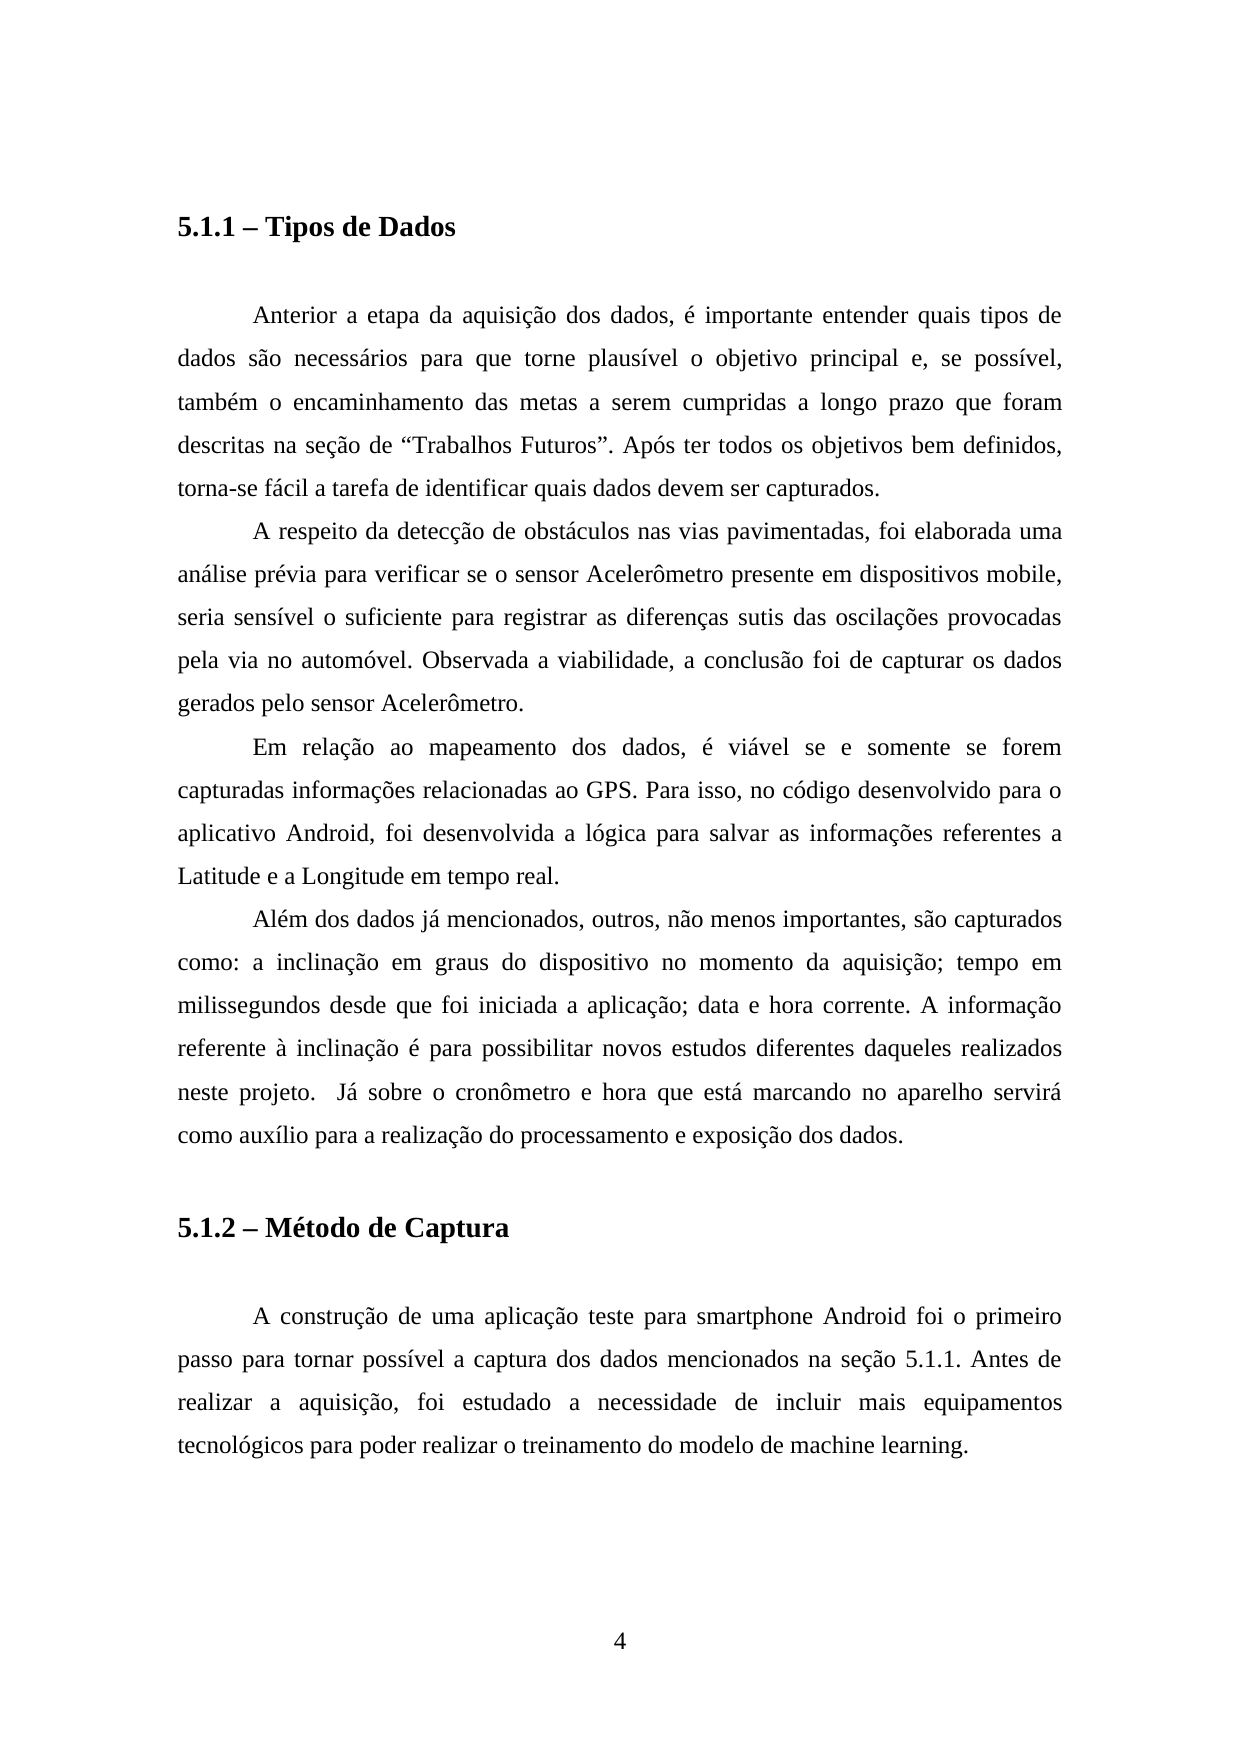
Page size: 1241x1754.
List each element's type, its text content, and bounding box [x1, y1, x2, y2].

text Em relação ao mapeamento dos dados, é viável se e somente se forem capturadas informações relacionadas ao GPS. Para isso, no código desenvolvido para o aplicativo Android, foi desenvolvida a lógica para salvar as informações referentes a Latitude e a Longitude em tempo real. [177, 732, 1063, 890]
text Além dos dados já mencionados, outros, não menos importantes, são capturados como: a inclinação em graus do dispositivo no momento da aquisição; tempo em milissegundos desde que foi iniciada a aplicação; data e hora corrente. A informação referente à inclinação é para possibilitar novos estudos diferentes daqueles realizados neste projeto. Já sobre o cronômetro e hora que está marcando no aparelho servirá como auxílio para a realização do processamento e exposição dos dados. [177, 904, 1063, 1148]
text 5.1.1 – Tipos de Dados [177, 209, 1063, 243]
text A respeito da detecção de obstáculos nas vias pavimentadas, foi elaborada uma análise prévia para verificar se o sensor Acelerômetro presente em dispositivos mobile, seria sensível o suficiente para registrar as diferenças sutis das oscilações provocadas pela via no automóvel. Observada a viabilidade, a conclusão foi de capturar os dados gerados pelo sensor Acelerômetro. [177, 516, 1063, 717]
text A construção de uma aplicação teste para smartphone Android foi o primeiro passo para tornar possível a captura dos dados mencionados na seção 5.1.1. Antes de realizar a aquisição, foi estudado a necessidade de incluir mais equipamentos tecnológicos para poder realizar o treinamento do modelo de machine learning. [177, 1301, 1063, 1459]
text Anterior a etapa da aquisição dos dados, é importante entender quais tipos de dados são necessários para que torne plausível o objetivo principal e, se possível, também o encaminhamento das metas a serem cumpridas a longo prazo que foram descritas na seção de “Trabalhos Futuros”. Após ter todos os objetivos bem definidos, torna-se fácil a tarefa de identificar quais dados devem ser capturados. [177, 300, 1063, 502]
text 5.1.2 – Método de Captura [177, 1210, 1063, 1244]
